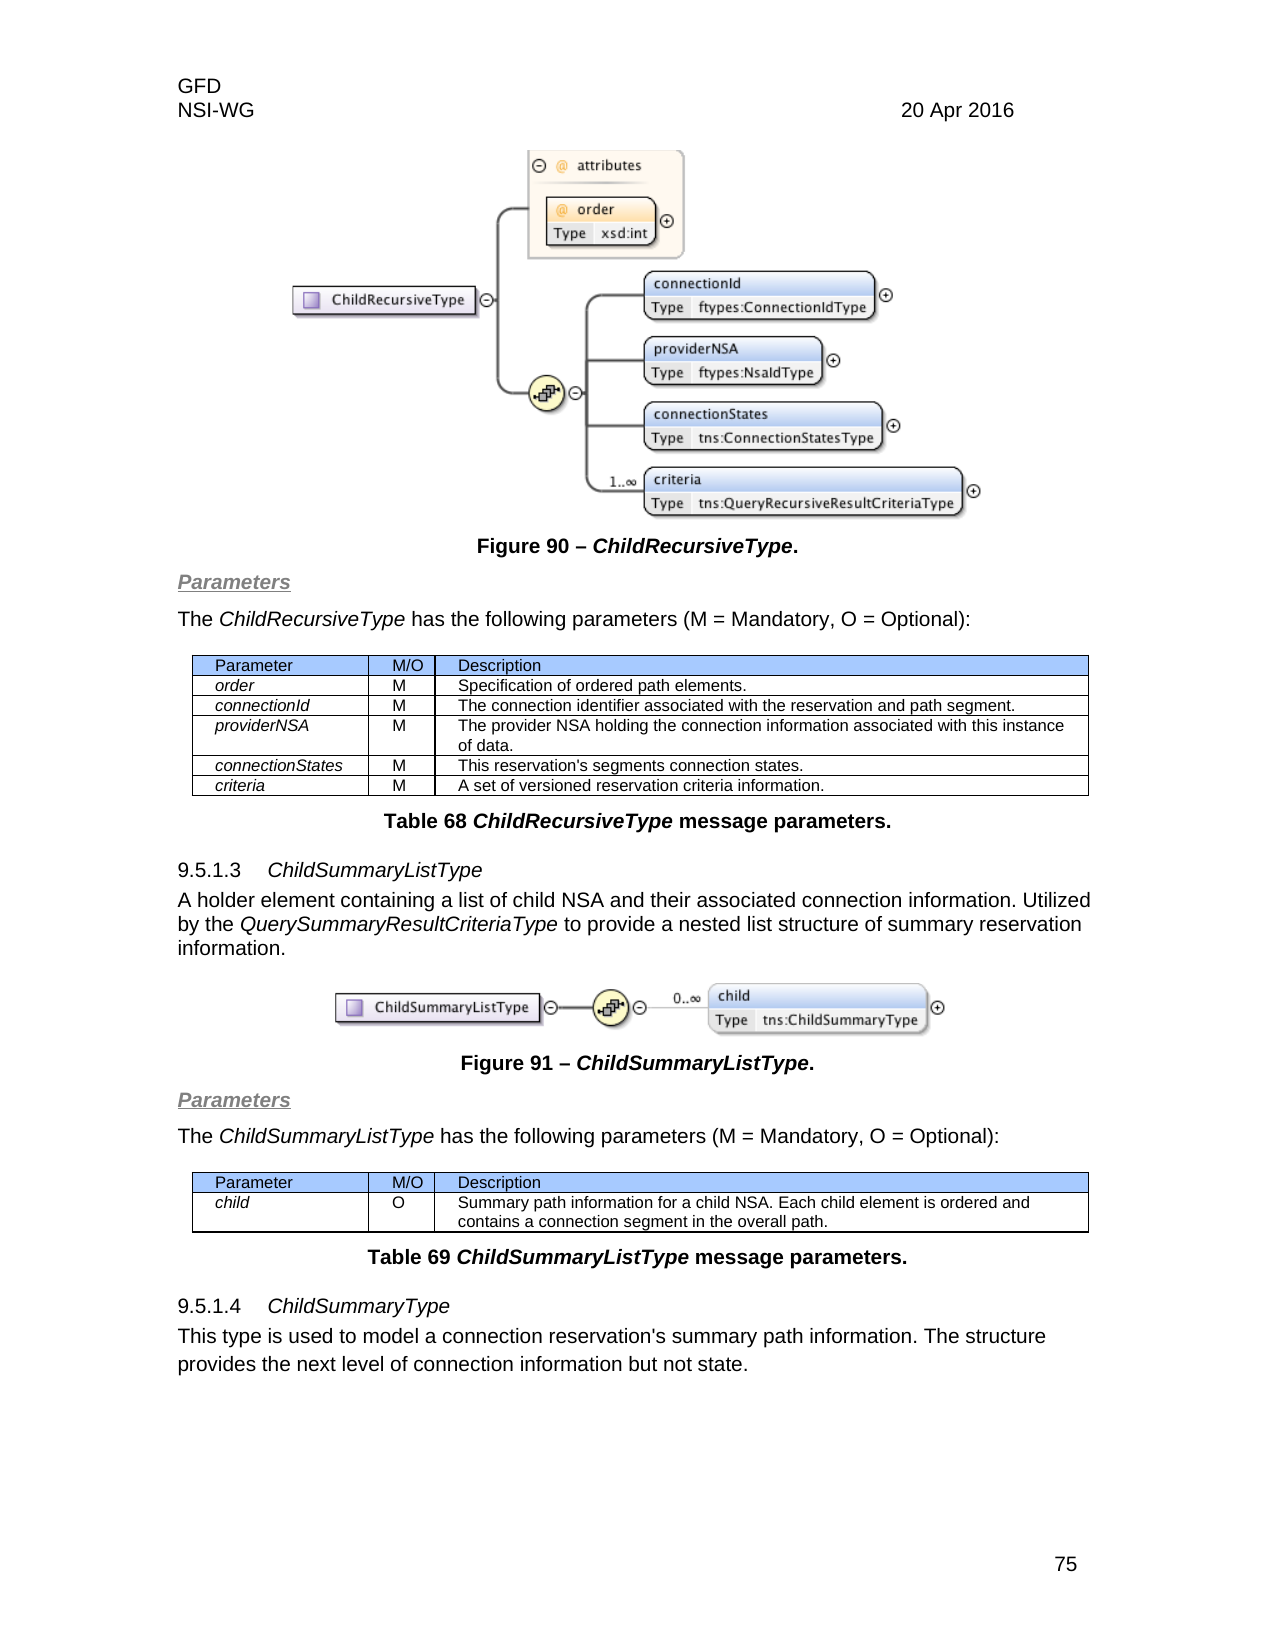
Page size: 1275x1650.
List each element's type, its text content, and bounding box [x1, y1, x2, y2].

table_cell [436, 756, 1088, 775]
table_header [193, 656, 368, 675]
subtitle ChildSummaryListType [177, 857, 1098, 881]
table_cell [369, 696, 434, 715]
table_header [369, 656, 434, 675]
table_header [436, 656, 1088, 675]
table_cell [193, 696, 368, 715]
text Figure 91 – ChildSummaryListType. [177, 1051, 1098, 1075]
text Parameters [177, 1087, 1098, 1111]
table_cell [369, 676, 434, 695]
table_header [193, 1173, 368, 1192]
text Figure 90 – ChildRecursiveType. [177, 534, 1098, 558]
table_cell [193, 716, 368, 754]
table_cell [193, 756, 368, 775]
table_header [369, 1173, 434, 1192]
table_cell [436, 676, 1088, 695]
text This type is used to model a connection reservation's summary path information. The structure provides the next level of connection information but not state. [177, 1324, 1098, 1377]
subtitle ChildSummaryType [177, 1294, 1098, 1318]
picture [292, 150, 983, 522]
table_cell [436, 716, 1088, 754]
text Table 68 ChildRecursiveType message parameters. [177, 808, 1098, 832]
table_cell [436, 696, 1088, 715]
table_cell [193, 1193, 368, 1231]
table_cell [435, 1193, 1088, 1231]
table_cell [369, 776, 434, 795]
text A holder element containing a list of child NSA and their associated connection information. Utilized by the QuerySummaryResultCriteriaType to provide a nested list structure of summary reservation information. [177, 888, 1098, 959]
text The ChildRecursiveType has the following parameters (M = Mandatory, O = Optional): [177, 607, 1098, 631]
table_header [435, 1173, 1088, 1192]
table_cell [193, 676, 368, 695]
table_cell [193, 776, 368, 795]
text Table 69 ChildSummaryListType message parameters. [177, 1245, 1098, 1269]
text Parameters [177, 570, 1098, 594]
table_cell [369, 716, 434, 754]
picture [335, 983, 947, 1039]
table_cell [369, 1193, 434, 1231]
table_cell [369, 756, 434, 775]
text The ChildSummaryListType has the following parameters (M = Mandatory, O = Optional): [177, 1124, 1098, 1148]
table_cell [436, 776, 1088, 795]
